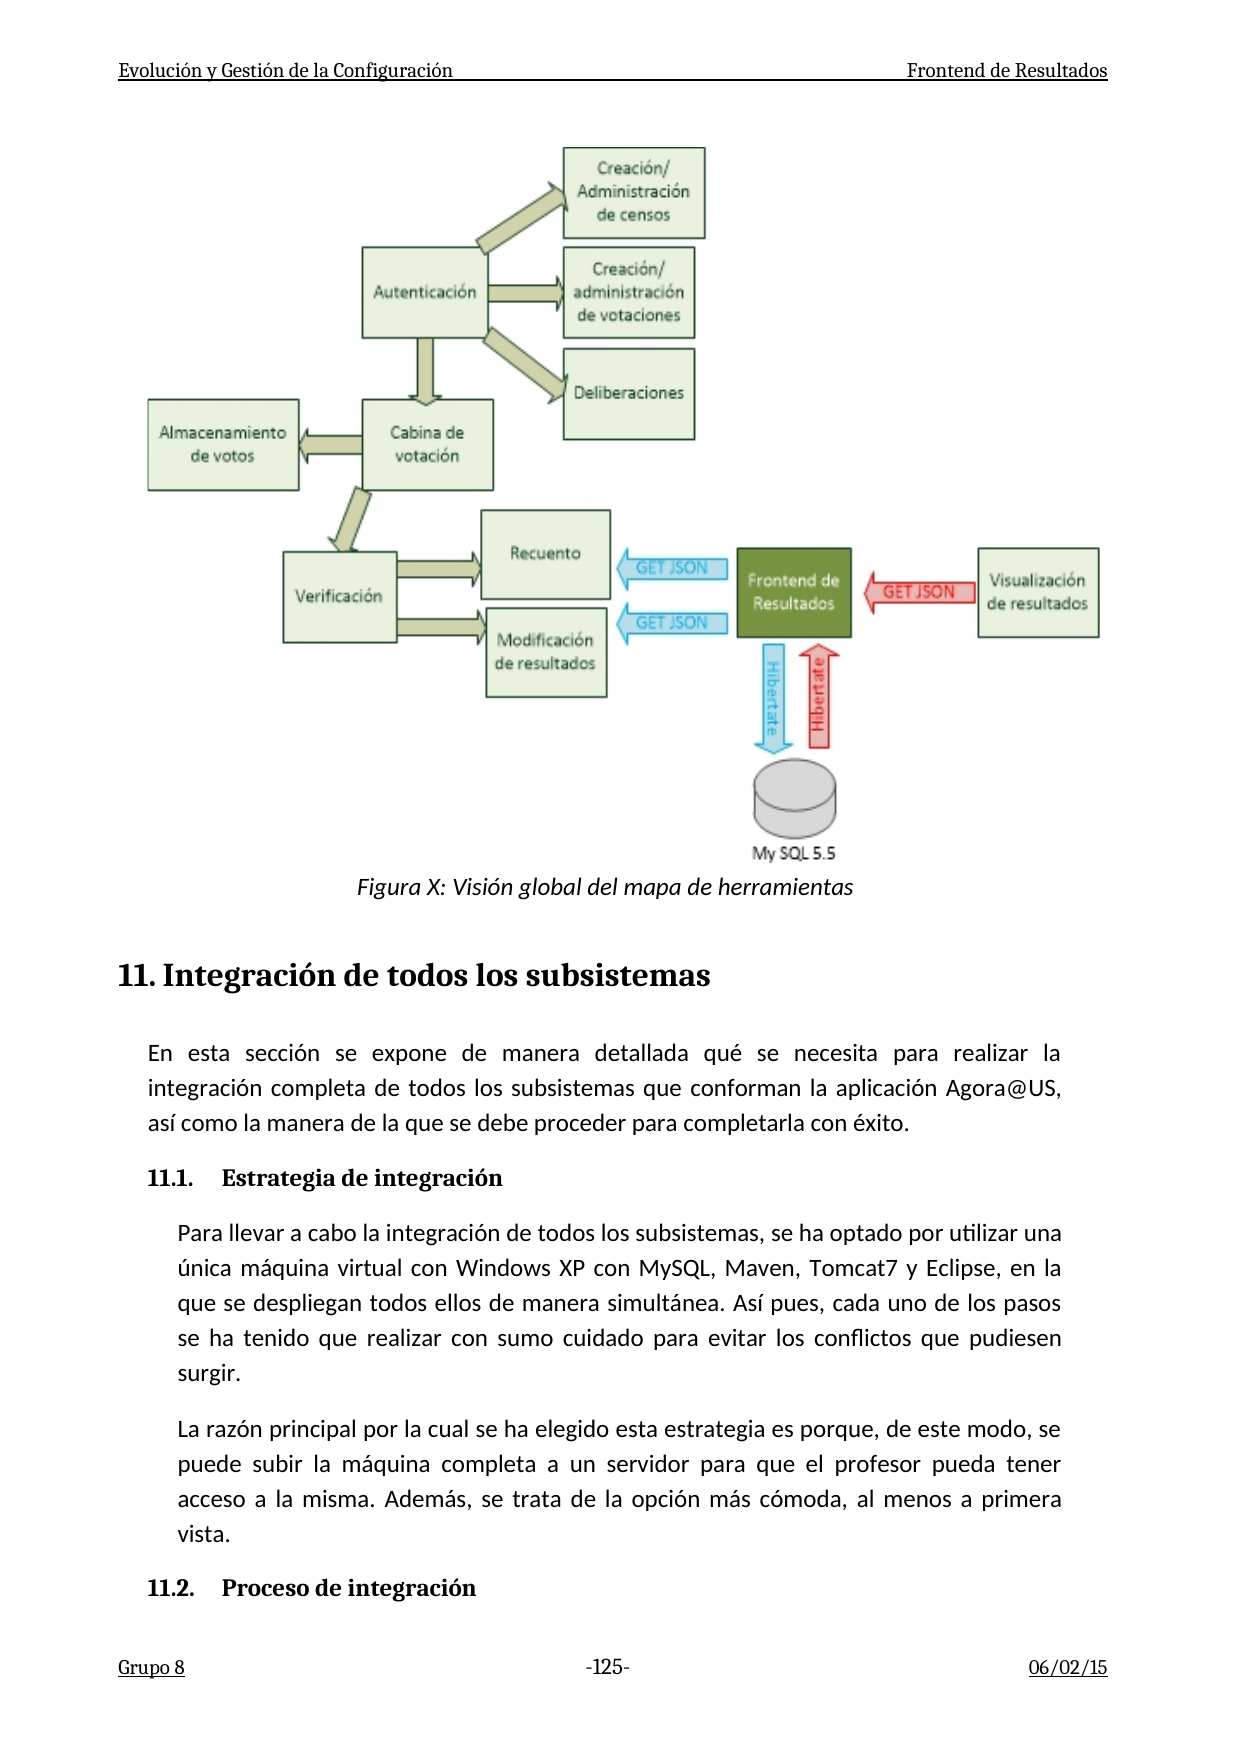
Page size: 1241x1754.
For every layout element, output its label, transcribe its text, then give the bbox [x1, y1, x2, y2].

text Para llevar a cabo la integración de todos los subsistemas, se ha optado por utilizar una única máquina virtual con Windows XP con MySQL, Maven, Tomcat7 y Eclipse, en la que se despliegan todos ellos de manera simultánea. Así pues, cada uno de los pasos se ha tenido que realizar con sumo cuidado para evitar los conflictos que pudiesen surgir. [177, 1217, 1063, 1388]
list Proceso de integración [148, 1574, 1063, 1603]
list Estrategia de integración [148, 1163, 1063, 1192]
text La razón principal por la cual se ha elegido esta estrategia es porque, de este modo, se puede subir la máquina completa a un servidor para que el profesor pueda tener acceso a la misma. Además, se trata de la opción más cómoda, al menos a primera vista. [177, 1413, 1063, 1549]
subtitle Integración de todos los subsistemas [118, 956, 1063, 994]
picture [147, 147, 1100, 867]
text Figura X: Visión global del mapa de herramientas [148, 871, 1063, 902]
text En esta sección se expone de manera detallada qué se necesita para realizar la integración completa de todos los subsistemas que conforman la aplicación Agora@US, así como la manera de la que se debe proceder para completarla con éxito. [148, 1038, 1063, 1138]
